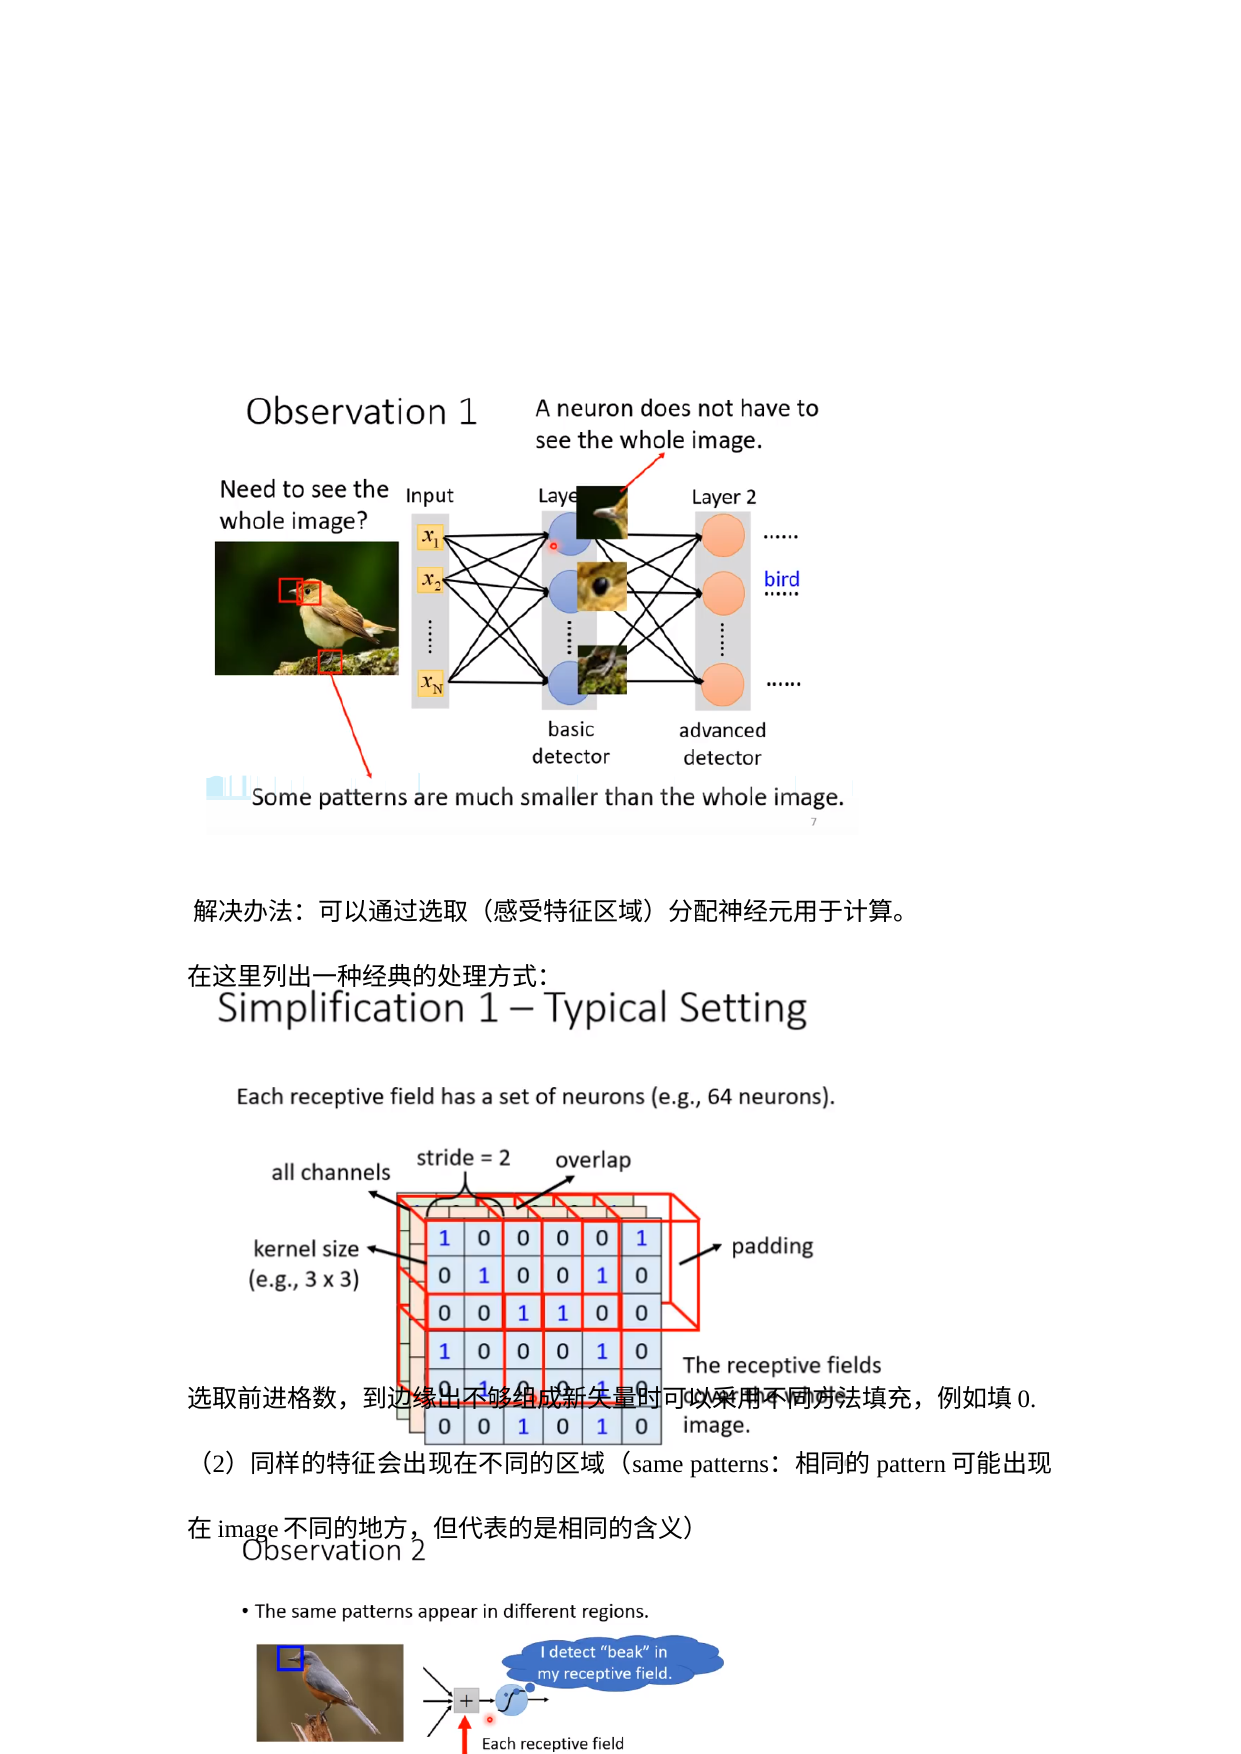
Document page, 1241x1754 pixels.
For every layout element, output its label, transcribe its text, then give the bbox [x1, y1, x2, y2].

list 同样的特征会出现在不同的区域（same patterns：相同的pattern可能出现在image不同的地方，但代表的是相同的含义） [187, 1429, 1053, 1559]
list 在这里列出一种经典的处理方式： [187, 942, 1053, 1007]
picture [215, 1559, 734, 1754]
picture [206, 350, 859, 835]
list 解决办法：可以通过选取（感受特征区域）分配神经元用于计算。 [187, 877, 1053, 942]
picture [193, 1007, 901, 1364]
list 选取前进格数，到边缘出不够组成新矢量时可以采用不同方法填充，例如填0. [187, 1364, 1053, 1429]
